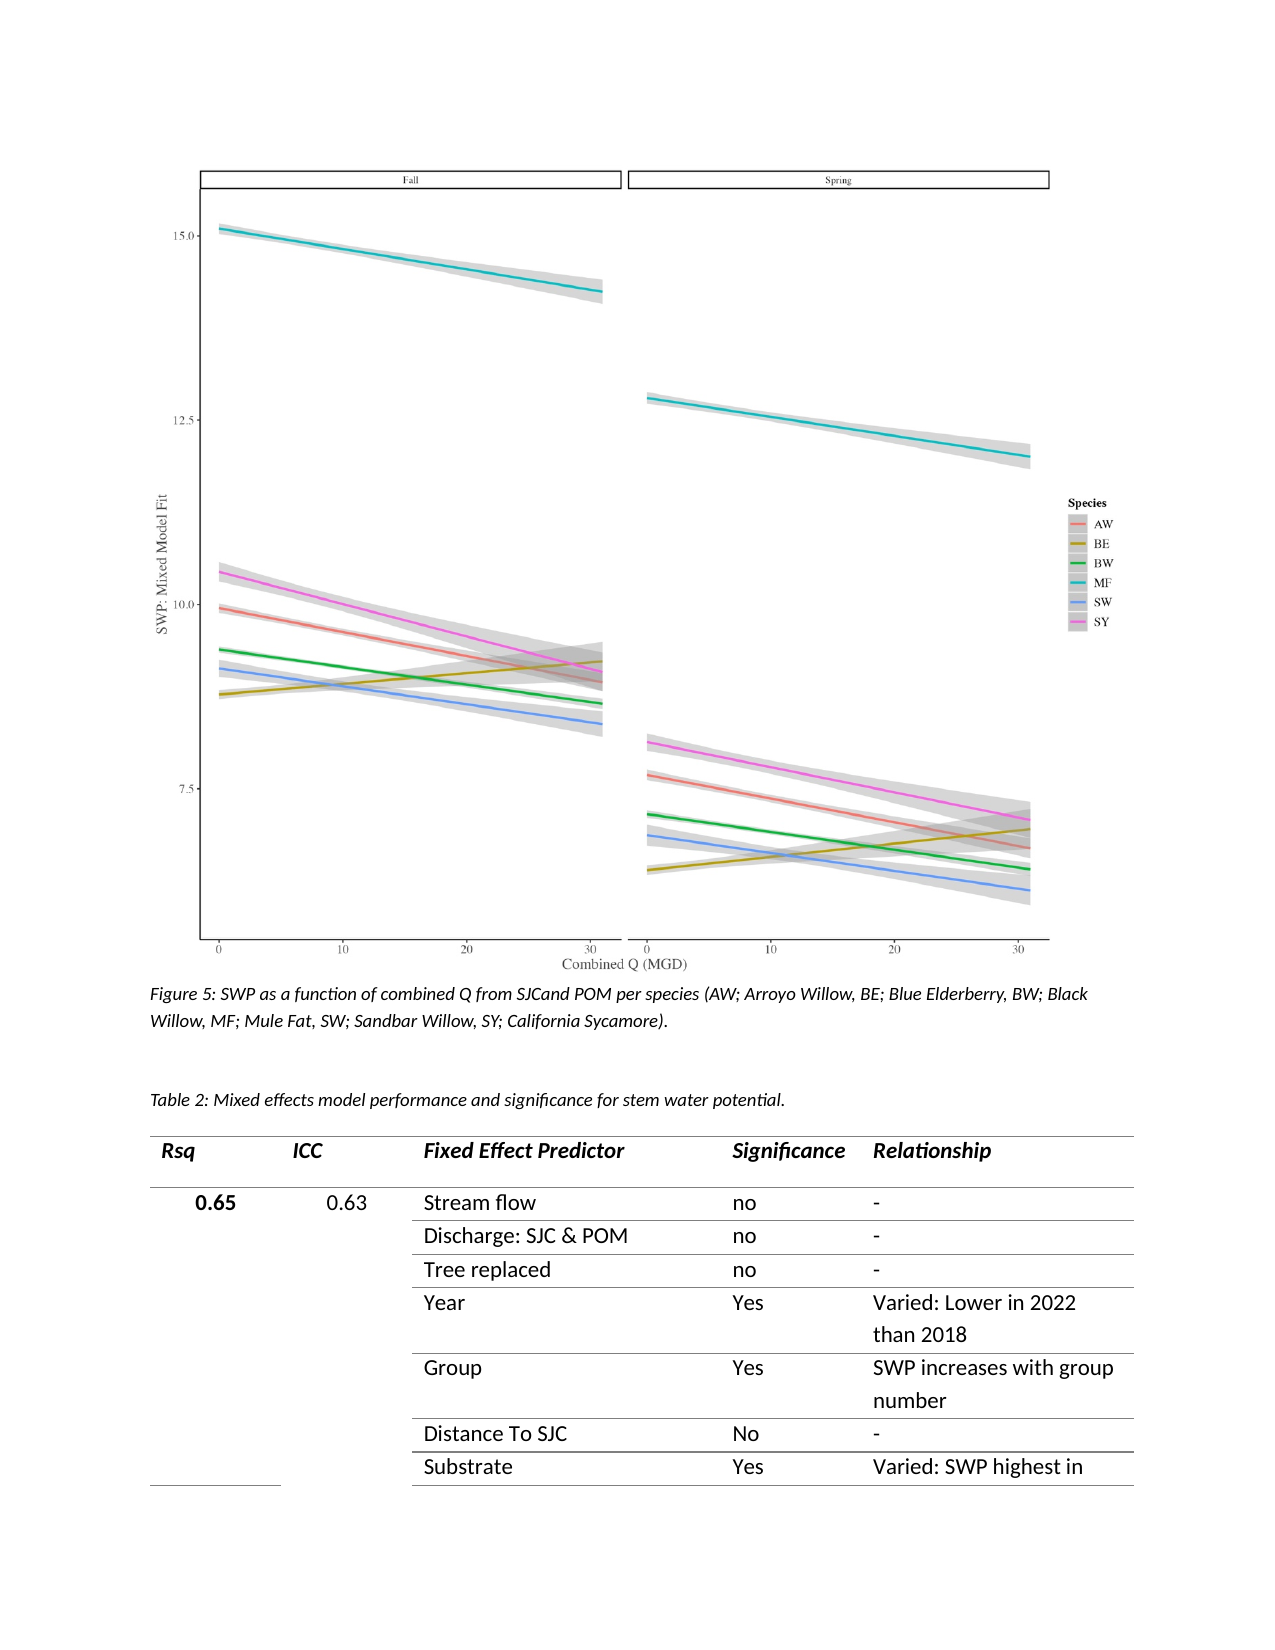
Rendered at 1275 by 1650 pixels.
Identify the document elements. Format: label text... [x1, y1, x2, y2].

table_cell - [862, 1188, 1134, 1220]
table_cell Tree replaced [412, 1255, 721, 1287]
table_cell 0.65 [150, 1188, 281, 1485]
table_cell no [721, 1188, 862, 1220]
table_header Fixed Effect Predictor [412, 1137, 721, 1187]
table_cell - [862, 1255, 1134, 1287]
table_cell Yes [721, 1354, 862, 1418]
table_cell Year [412, 1288, 721, 1352]
table_cell Discharge: SJC & POM [412, 1221, 721, 1254]
table_cell Stream flow [412, 1188, 721, 1220]
text Figure 5: SWP as a function of combined Q from SJCand POM per species (AW; Arroyo Willow, BE; Blue Elderberry, BW; Black Willow, MF; Mule Fat, SW; Sandbar Willow, SY; California Sycamore). [150, 983, 1125, 1032]
table_header Significance [721, 1137, 862, 1187]
text Table 2: Mixed effects model performance and significance for stem water potential. [150, 1088, 1125, 1111]
table_cell - [862, 1419, 1134, 1451]
table_header Relationship [862, 1137, 1134, 1187]
table_cell No [721, 1419, 862, 1451]
table_header ICC [281, 1137, 412, 1187]
table_cell Distance To SJC [412, 1419, 721, 1451]
table_header Rsq [150, 1137, 281, 1187]
table_cell - [862, 1221, 1134, 1254]
table_cell no [721, 1221, 862, 1254]
table_cell Group [412, 1354, 721, 1418]
table_cell no [721, 1255, 862, 1287]
picture [150, 165, 1125, 978]
table_cell Yes [721, 1453, 862, 1485]
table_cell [862, 1453, 1134, 1485]
table_cell Substrate [412, 1453, 721, 1485]
table_cell SWP increases with group number [862, 1354, 1134, 1418]
table_cell 0.63 [281, 1188, 412, 1485]
table_cell Varied: Lower in 2022 than 2018 [862, 1288, 1134, 1352]
table_cell Yes [721, 1288, 862, 1352]
